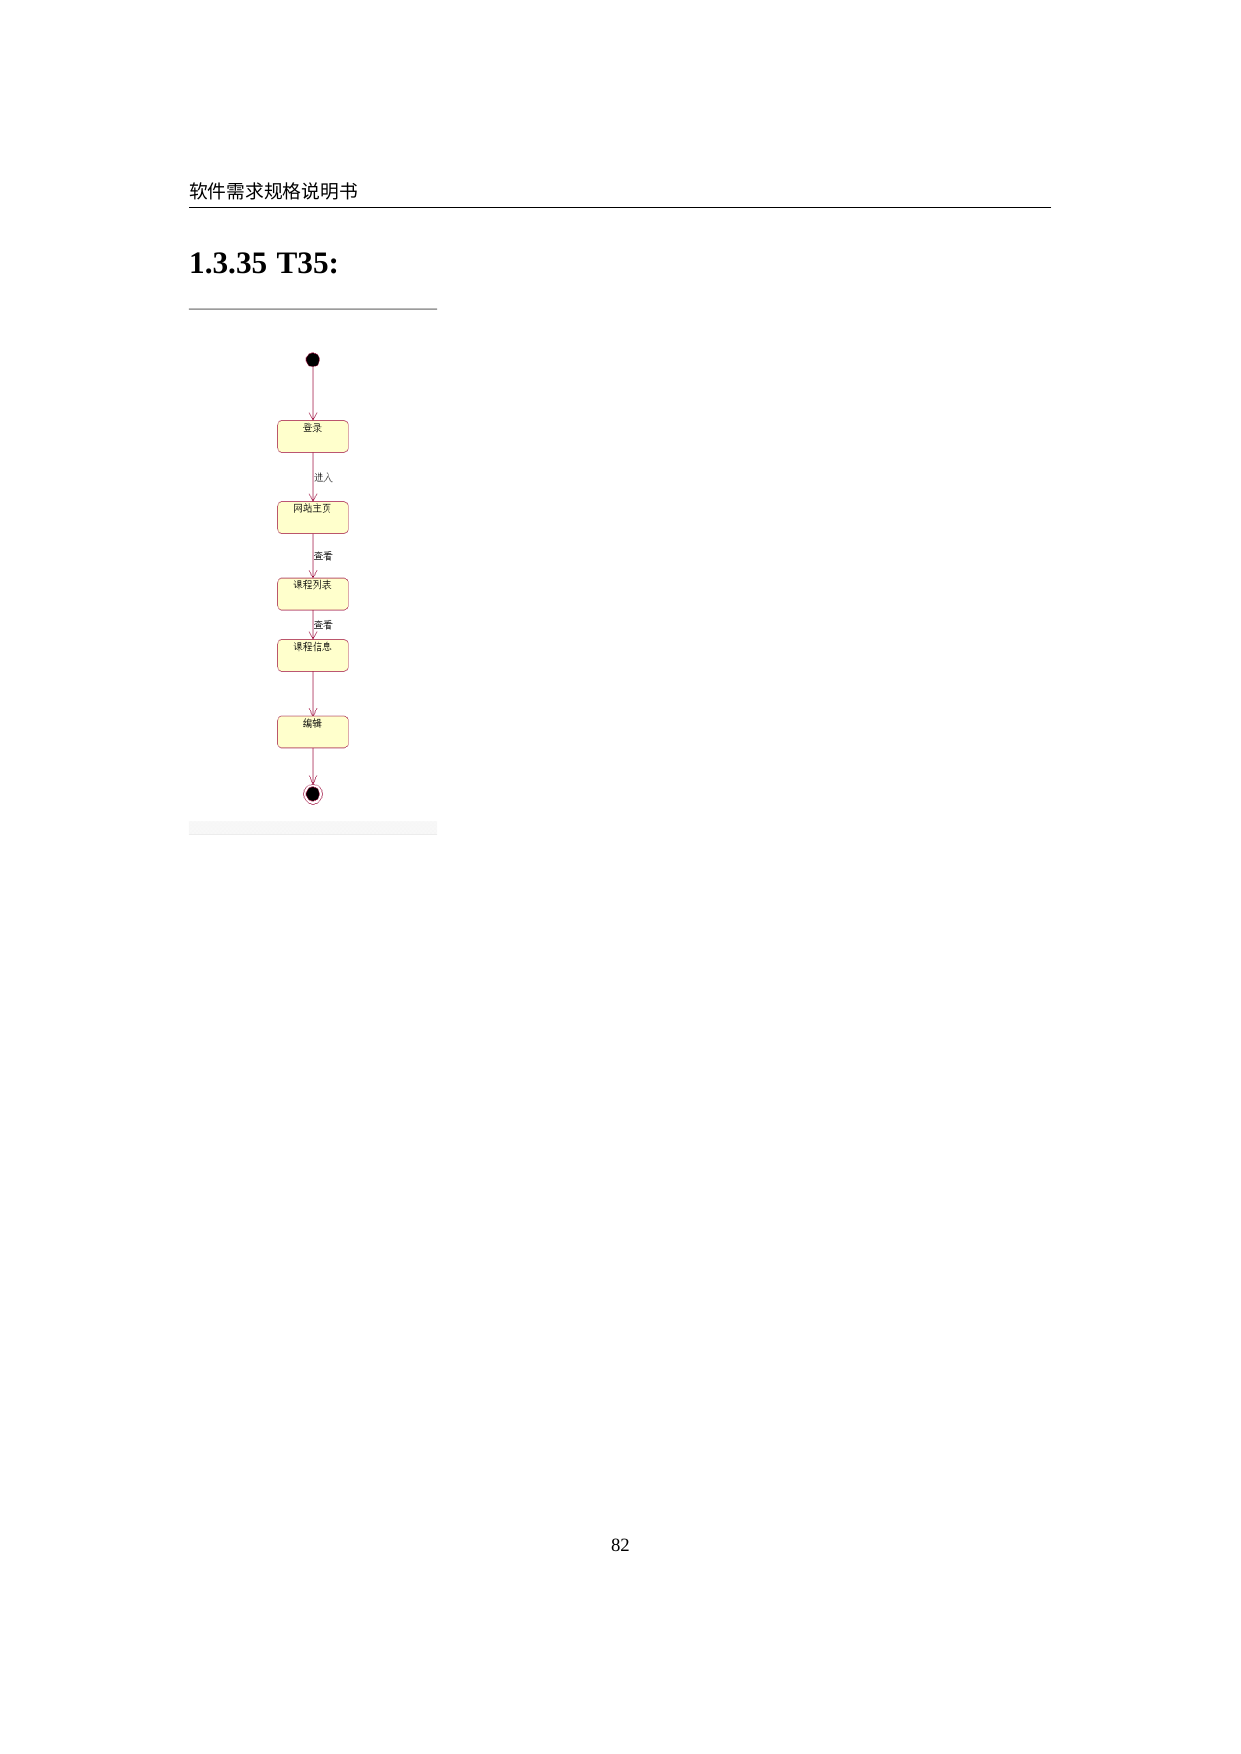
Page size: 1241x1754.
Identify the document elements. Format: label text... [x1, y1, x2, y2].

picture [188, 308, 438, 835]
subtitle T35: [189, 244, 1051, 280]
